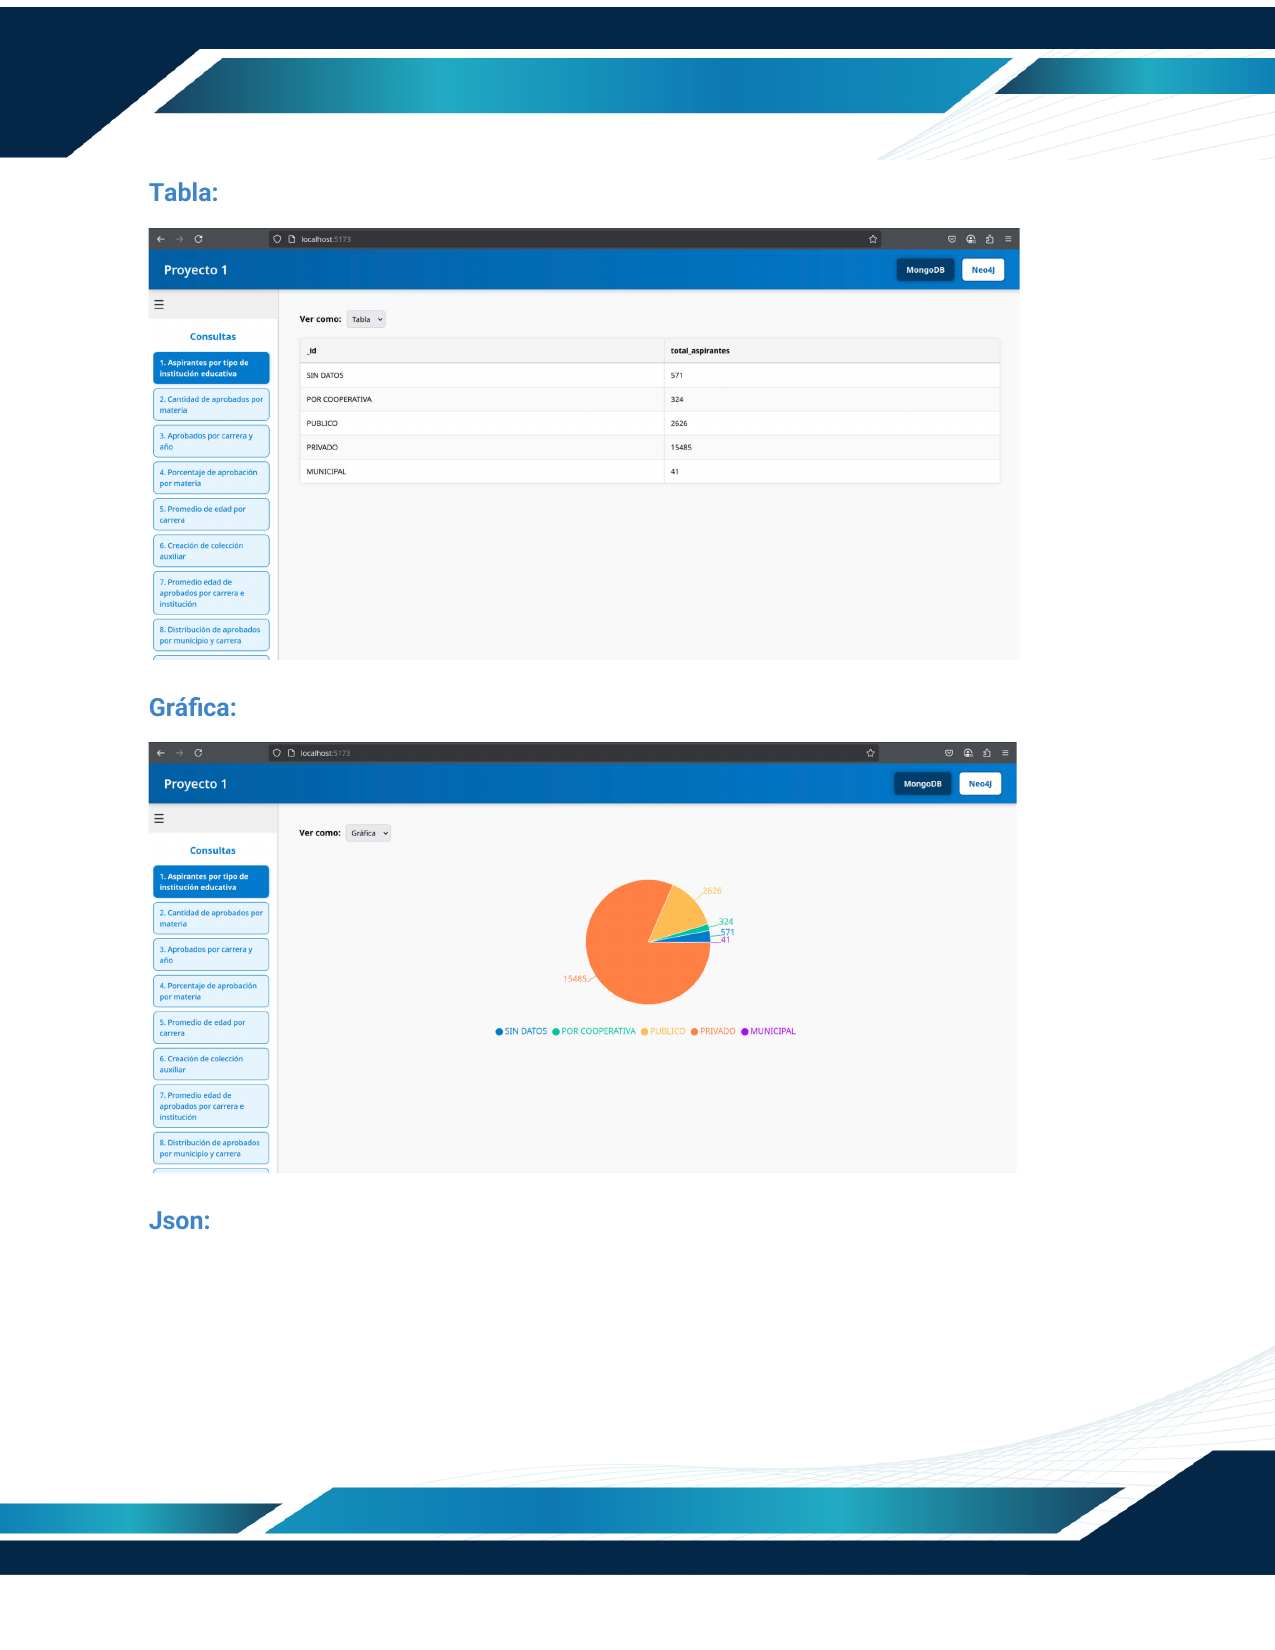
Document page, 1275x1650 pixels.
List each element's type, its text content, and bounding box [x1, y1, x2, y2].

subtitle Gráfica: [148, 693, 1125, 722]
picture [0, 7, 1275, 160]
picture [0, 1346, 1275, 1575]
picture [148, 742, 1017, 1173]
subtitle Tabla: [148, 127, 1125, 207]
subtitle Json: [148, 1206, 1125, 1235]
picture [148, 228, 1020, 660]
